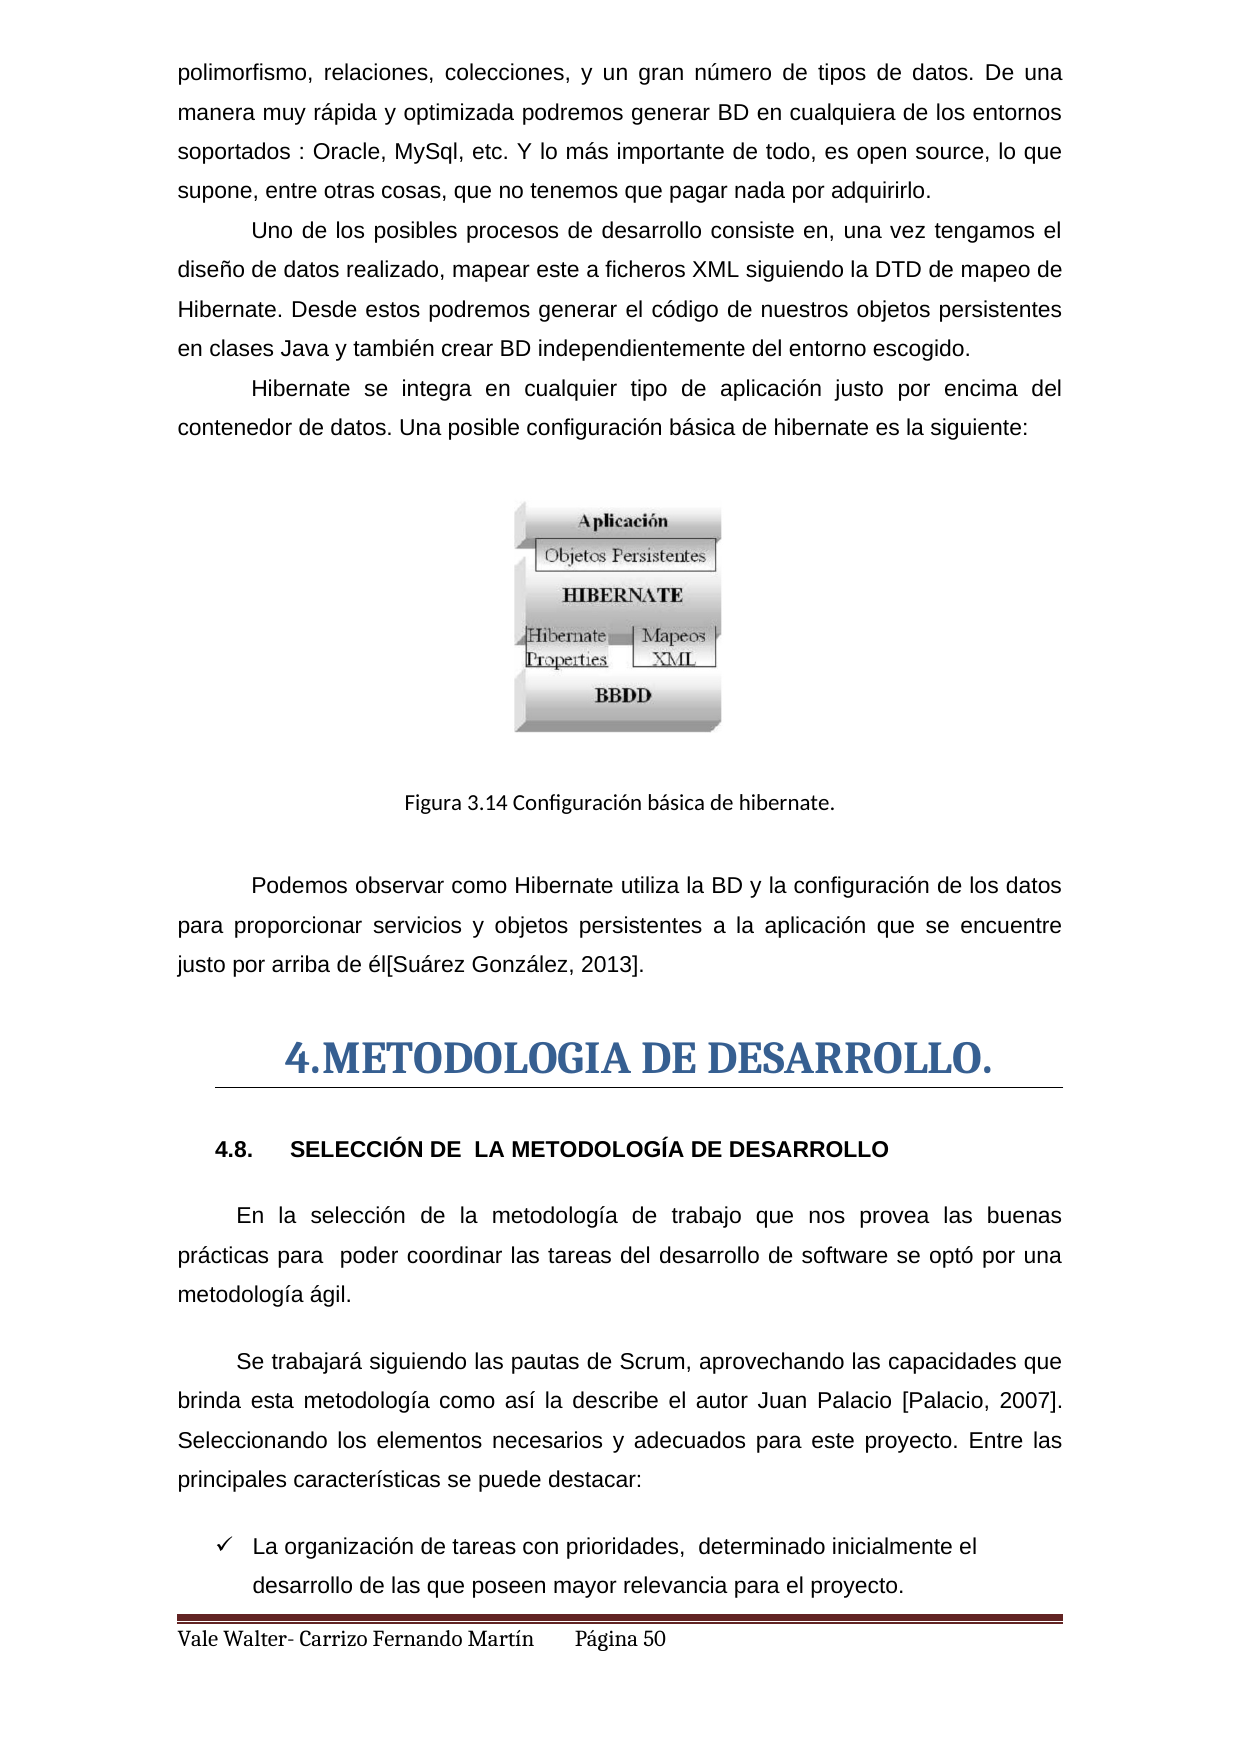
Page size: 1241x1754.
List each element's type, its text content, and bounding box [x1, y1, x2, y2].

subtitle SELECCIÓN DE LA METODOLOGÍA DE DESARROLLO [215, 1136, 1063, 1162]
text En la selección de la metodología de trabajo que nos provea las buenas prácticas para poder coordinar las tareas del desarrollo de software se optó por una metodología ágil. [177, 1202, 1063, 1308]
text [177, 59, 1063, 204]
list METODOLOGIA DE DESARROLLO. [215, 1033, 1063, 1087]
list La organización de tareas con prioridades, determinado inicialmente el desarrollo de las que poseen mayor relevancia para el proyecto. [215, 1533, 1063, 1599]
text Podemos observar como Hibernate utiliza la BD y la configuración de los datos para proporcionar servicios y objetos persistentes a la aplicación que se encuentre justo por arriba de él[Suárez González, 2013]. [177, 872, 1063, 978]
picture [504, 495, 737, 733]
text Se trabajará siguiendo las pautas de Scrum, aprovechando las capacidades que brinda esta metodología como así la describe el autor Juan Palacio [Palacio, 2007]. Seleccionando los elementos necesarios y adecuados para este proyecto. Entre las principales características se puede destacar: [177, 1348, 1063, 1493]
text Uno de los posibles procesos de desarrollo consiste en, una vez tengamos el diseño de datos realizado, mapear este a ficheros XML siguiendo la DTD de mapeo de Hibernate. Desde estos podremos generar el código de nuestros objetos persistentes en clases Java y también crear BD independientemente del entorno escogido. [177, 217, 1063, 362]
text Figura 3.14 Configuración básica de hibernate. [177, 788, 1063, 816]
text Hibernate se integra en cualquier tipo de aplicación justo por encima del contenedor de datos. Una posible configuración básica de hibernate es la siguiente: [177, 375, 1063, 441]
